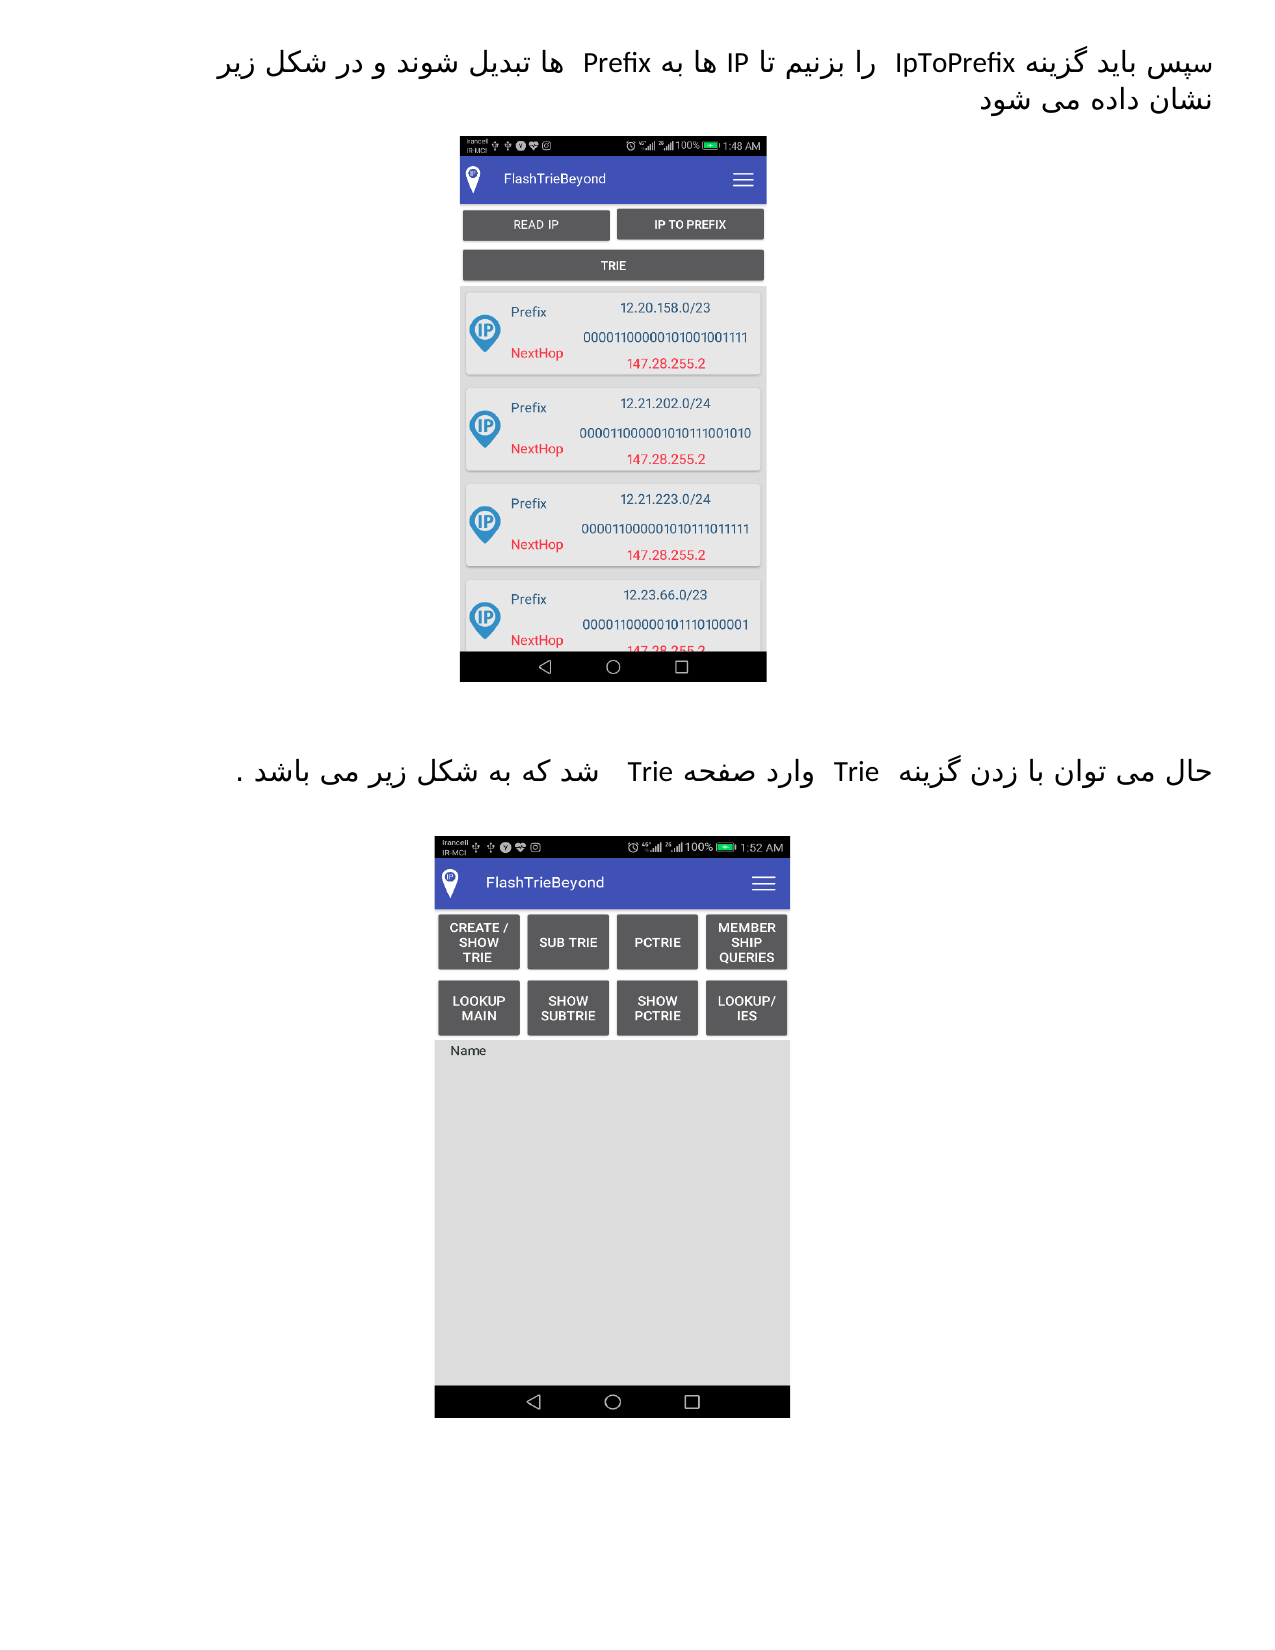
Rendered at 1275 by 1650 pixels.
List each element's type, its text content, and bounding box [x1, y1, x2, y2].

picture [459, 136, 767, 682]
text سپس باید گزینه IpToPrefix را بزنیم تا IP ها به Prefix ها تبدیل شوند و در شکل زیر نشان داده می شود [150, 44, 1213, 117]
text حال می توان با زدن گزینه Trie وارد صفحه Trie شد که به شکل زیر می باشد . [150, 753, 1213, 789]
picture [434, 836, 791, 1418]
